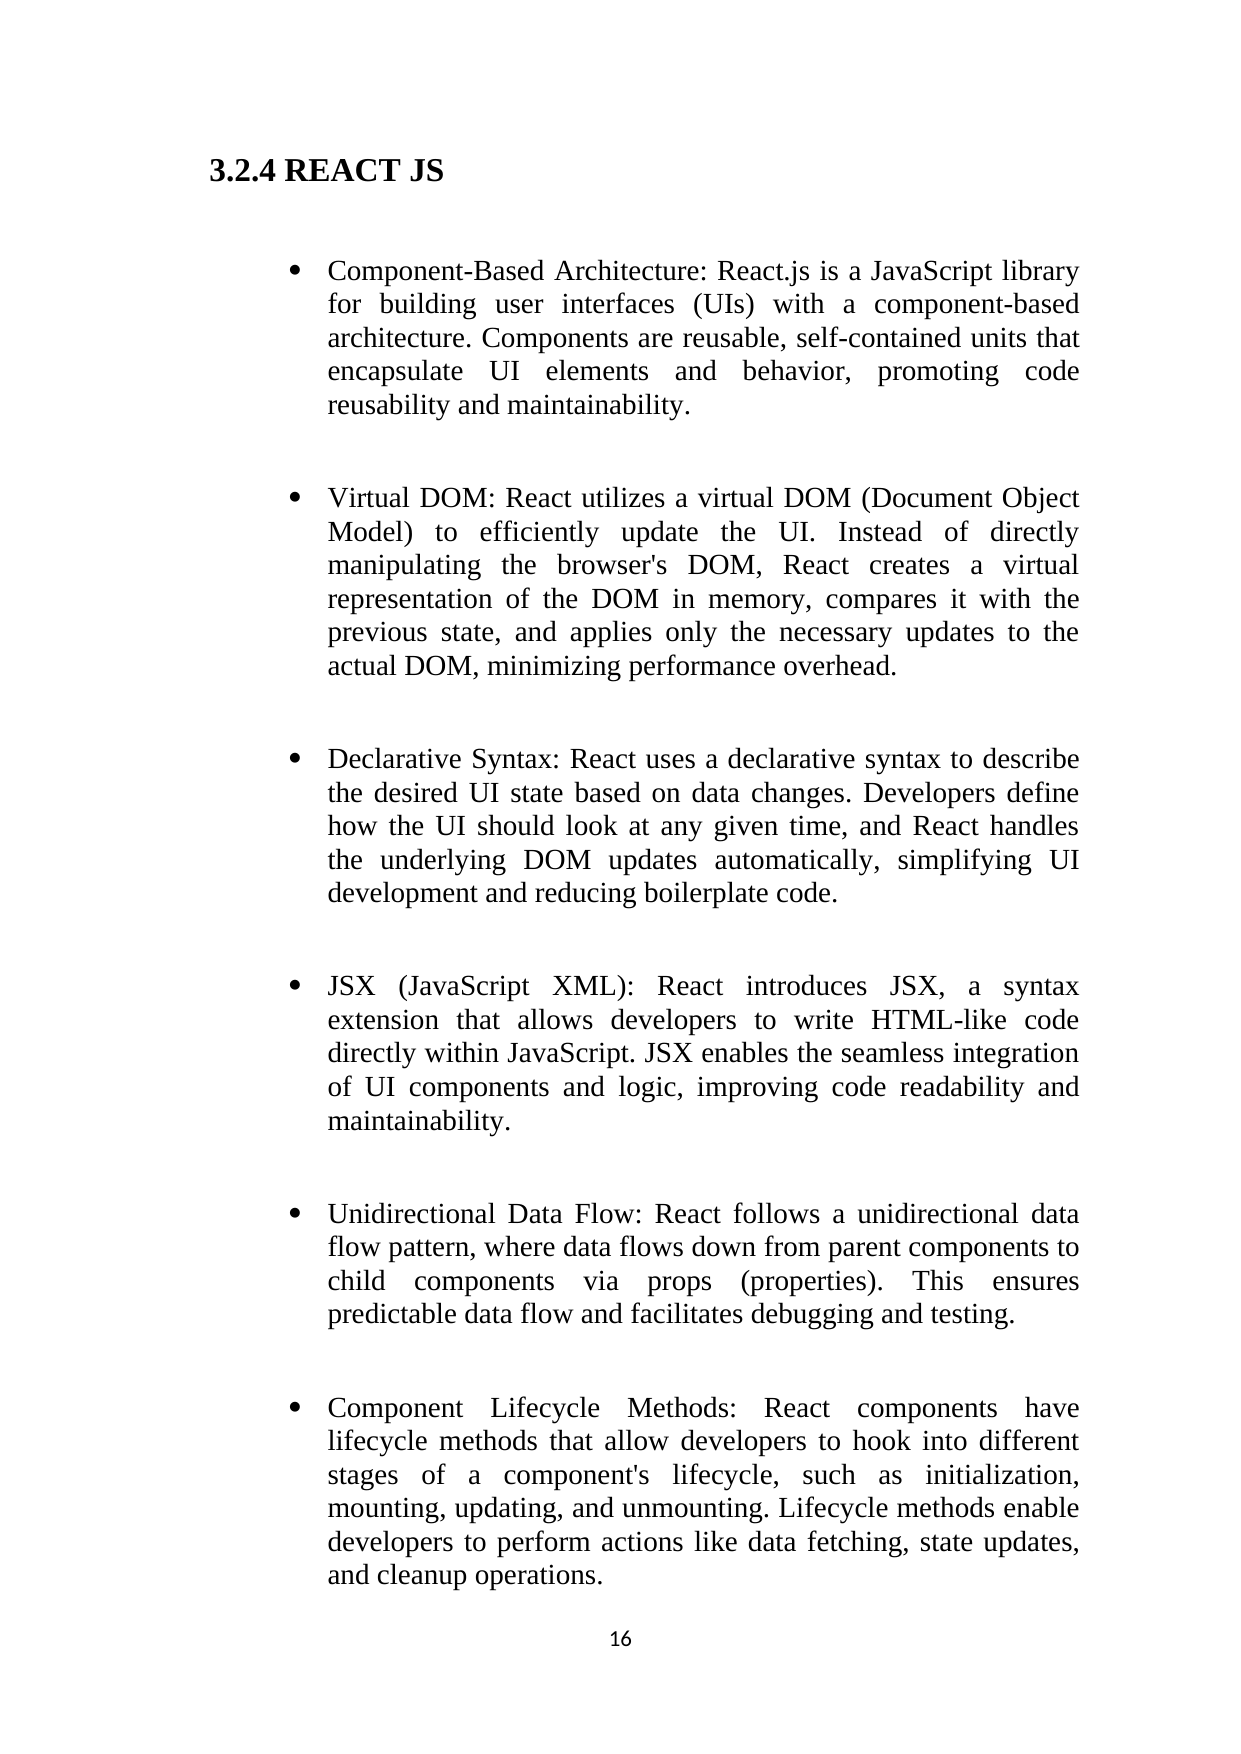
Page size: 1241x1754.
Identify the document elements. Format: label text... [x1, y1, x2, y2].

subtitle Component-Based Architecture: React.js is a JavaScript library for building user interfaces (UIs) with a component-based architecture. Components are reusable, self-contained units that encapsulate UI elements and behavior, promoting code reusability and maintainability. [290, 253, 1080, 421]
subtitle 3.2.4 REACT JS [209, 150, 1080, 188]
subtitle Component Lifecycle Methods: React components have lifecycle methods that allow developers to hook into different stages of a component's lifecycle, such as initialization, mounting, updating, and unmounting. Lifecycle methods enable developers to perform actions like data fetching, state updates, and cleanup operations. [290, 1390, 1080, 1591]
subtitle Declarative Syntax: React uses a declarative syntax to describe the desired UI state based on data changes. Developers define how the UI should look at any given time, and React handles the underlying DOM updates automatically, simplifying UI development and reducing boilerplate code. [290, 741, 1080, 909]
subtitle Unidirectional Data Flow: React follows a unidirectional data flow pattern, where data flows down from parent components to child components via props (properties). This ensures predictable data flow and facilitates debugging and testing. [290, 1196, 1080, 1330]
subtitle JSX (JavaScript XML): React introduces JSX, a syntax extension that allows developers to write HTML-like code directly within JavaScript. JSX enables the seamless integration of UI components and logic, improving code readability and maintainability. [290, 968, 1080, 1136]
subtitle Virtual DOM: React utilizes a virtual DOM (Document Object Model) to efficiently update the UI. Instead of directly manipulating the browser's DOM, React creates a virtual representation of the DOM in memory, compares it with the previous state, and applies only the necessary updates to the actual DOM, minimizing performance overhead. [290, 480, 1080, 681]
